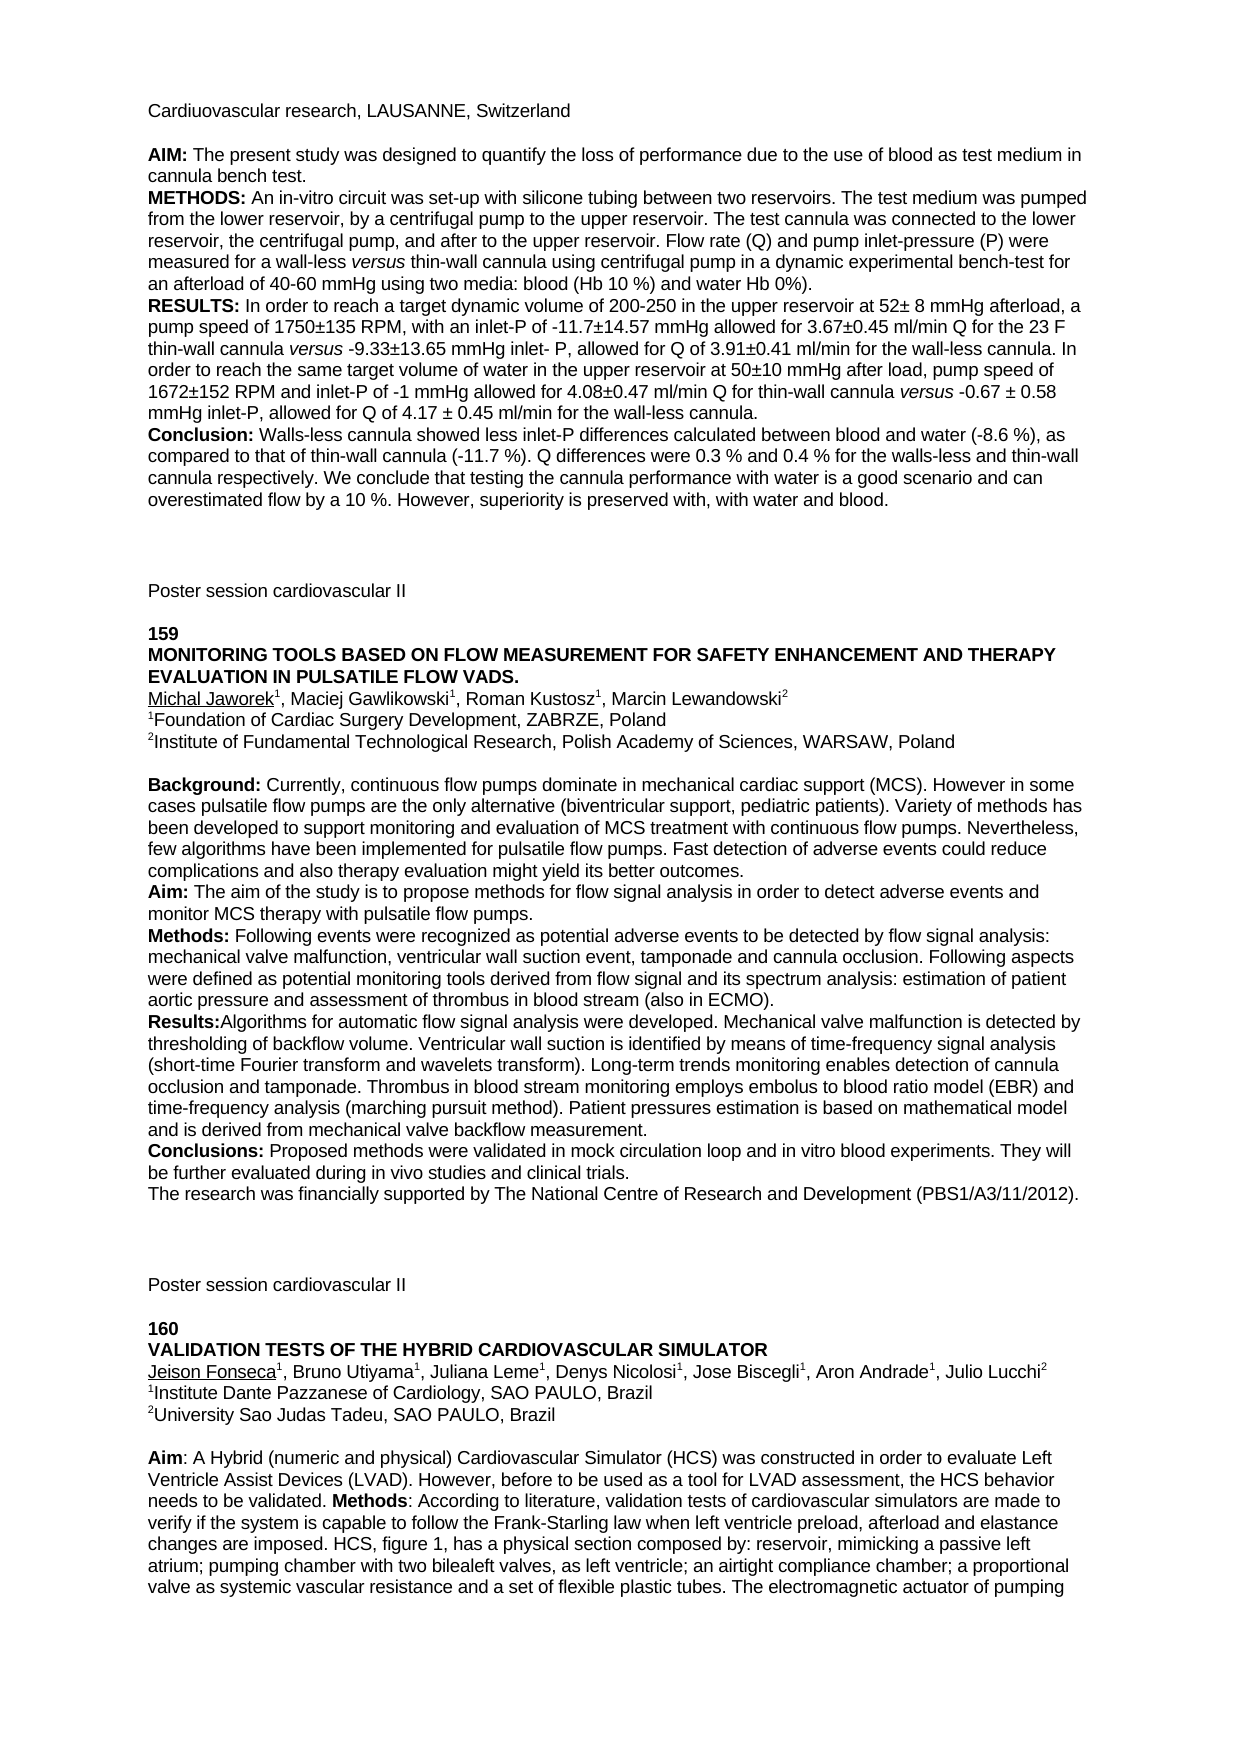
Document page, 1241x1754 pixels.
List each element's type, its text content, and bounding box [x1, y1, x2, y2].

text 1Institute Dante Pazzanese of Cardiology, SAO PAULO, Brazil [148, 1382, 1090, 1404]
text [148, 1447, 1090, 1598]
text Conclusions: Proposed methods were validated in mock circulation loop and in vitro blood experiments. They will be further evaluated during in vivo studies and clinical trials. [148, 1140, 1090, 1183]
text Poster session cardiovascular II [148, 1226, 1090, 1296]
text Results:Algorithms for automatic flow signal analysis were developed. Mechanical valve malfunction is detected by thresholding of backflow volume. Ventricular wall suction is identified by means of time-frequency signal analysis (short-time Fourier transform and wavelets transform). Long-term trends monitoring enables detection of cannula occlusion and tamponade. Thrombus in blood stream monitoring employs embolus to blood ratio model (EBR) and time-frequency analysis (marching pursuit method). Patient pressures estimation is based on mathematical model and is derived from mechanical valve backflow measurement. [148, 1011, 1090, 1140]
text METHODS: An in-vitro circuit was set-up with silicone tubing between two reservoirs. The test medium was pumped from the lower reservoir, by a centrifugal pump to the upper reservoir. The test cannula was connected to the lower reservoir, the centrifugal pump, and after to the upper reservoir. Flow rate (Q) and pump inlet-pressure (P) were measured for a wall-less versus thin-wall cannula using centrifugal pump in a dynamic experimental bench-test for an afterload of 40-60 mmHg using two media: blood (Hb 10 %) and water Hb 0%). [148, 187, 1090, 294]
text 159 [148, 623, 1090, 644]
text Michal Jaworek1, Maciej Gawlikowski1, Roman Kustosz1, Marcin Lewandowski2 [148, 687, 1090, 709]
text Background: Currently, continuous flow pumps dominate in mechanical cardiac support (MCS). However in some cases pulsatile flow pumps are the only alternative (biventricular support, pediatric patients). Variety of methods has been developed to support monitoring and evaluation of MCS treatment with continuous flow pumps. Nevertheless, few algorithms have been implemented for pulsatile flow pumps. Fast detection of adverse events could reduce complications and also therapy evaluation might yield its better outcomes. [148, 773, 1090, 881]
text Methods: Following events were recognized as potential adverse events to be detected by flow signal analysis: mechanical valve malfunction, ventricular wall suction event, tamponade and cannula occlusion. Following aspects were defined as potential monitoring tools derived from flow signal and its spectrum analysis: estimation of patient aortic pressure and assessment of thrombus in blood stream (also in ECMO). [148, 924, 1090, 1011]
text 2Institute of Fundamental Technological Research, Polish Academy of Sciences, WARSAW, Poland [148, 730, 1090, 752]
text AIM: The present study was designed to quantify the loss of performance due to the use of blood as test medium in cannula bench test. [148, 143, 1090, 187]
text Cardiuovascular research, LAUSANNE, Switzerland [148, 100, 1090, 122]
text Jeison Fonseca1, Bruno Utiyama1, Juliana Leme1, Denys Nicolosi1, Jose Biscegli1, Aron Andrade1, Julio Lucchi2 [148, 1361, 1090, 1382]
text Conclusion: Walls-less cannula showed less inlet-P differences calculated between blood and water (-8.6 %), as compared to that of thin-wall cannula (-11.7 %). Q differences were 0.3 % and 0.4 % for the walls-less and thin-wall cannula respectively. We conclude that testing the cannula performance with water is a good scenario and can overestimated flow by a 10 %. However, superiority is preserved with, with water and blood. [148, 424, 1090, 510]
text MONITORING TOOLS BASED ON FLOW MEASUREMENT FOR SAFETY ENHANCEMENT AND THERAPY EVALUATION IN PULSATILE FLOW VADS. [148, 644, 1090, 687]
text VALIDATION TESTS OF THE HYBRID CARDIOVASCULAR SIMULATOR [148, 1339, 1090, 1361]
text The research was financially supported by The National Centre of Research and Development (PBS1/A3/11/2012). [148, 1183, 1090, 1205]
text 160 [148, 1317, 1090, 1339]
text 2University Sao Judas Tadeu, SAO PAULO, Brazil [148, 1404, 1090, 1425]
text Aim: The aim of the study is to propose methods for flow signal analysis in order to detect adverse events and monitor MCS therapy with pulsatile flow pumps. [148, 881, 1090, 924]
text RESULTS: In order to reach a target dynamic volume of 200-250 in the upper reservoir at 52± 8 mmHg afterload, a pump speed of 1750±135 RPM, with an inlet-P of -11.7±14.57 mmHg allowed for 3.67±0.45 ml/min Q for the 23 F thin-wall cannula versus -9.33±13.65 mmHg inlet- P, allowed for Q of 3.91±0.41 ml/min for the wall-less cannula. In order to reach the same target volume of water in the upper reservoir at 50±10 mmHg after load, pump speed of 1672±152 RPM and inlet-P of -1 mmHg allowed for 4.08±0.47 ml/min Q for thin-wall cannula versus -0.67 ± 0.58 mmHg inlet-P, allowed for Q of 4.17 ± 0.45 ml/min for the wall-less cannula. [148, 294, 1090, 424]
text 1Foundation of Cardiac Surgery Development, ZABRZE, Poland [148, 709, 1090, 730]
text Poster session cardiovascular II [148, 532, 1090, 601]
